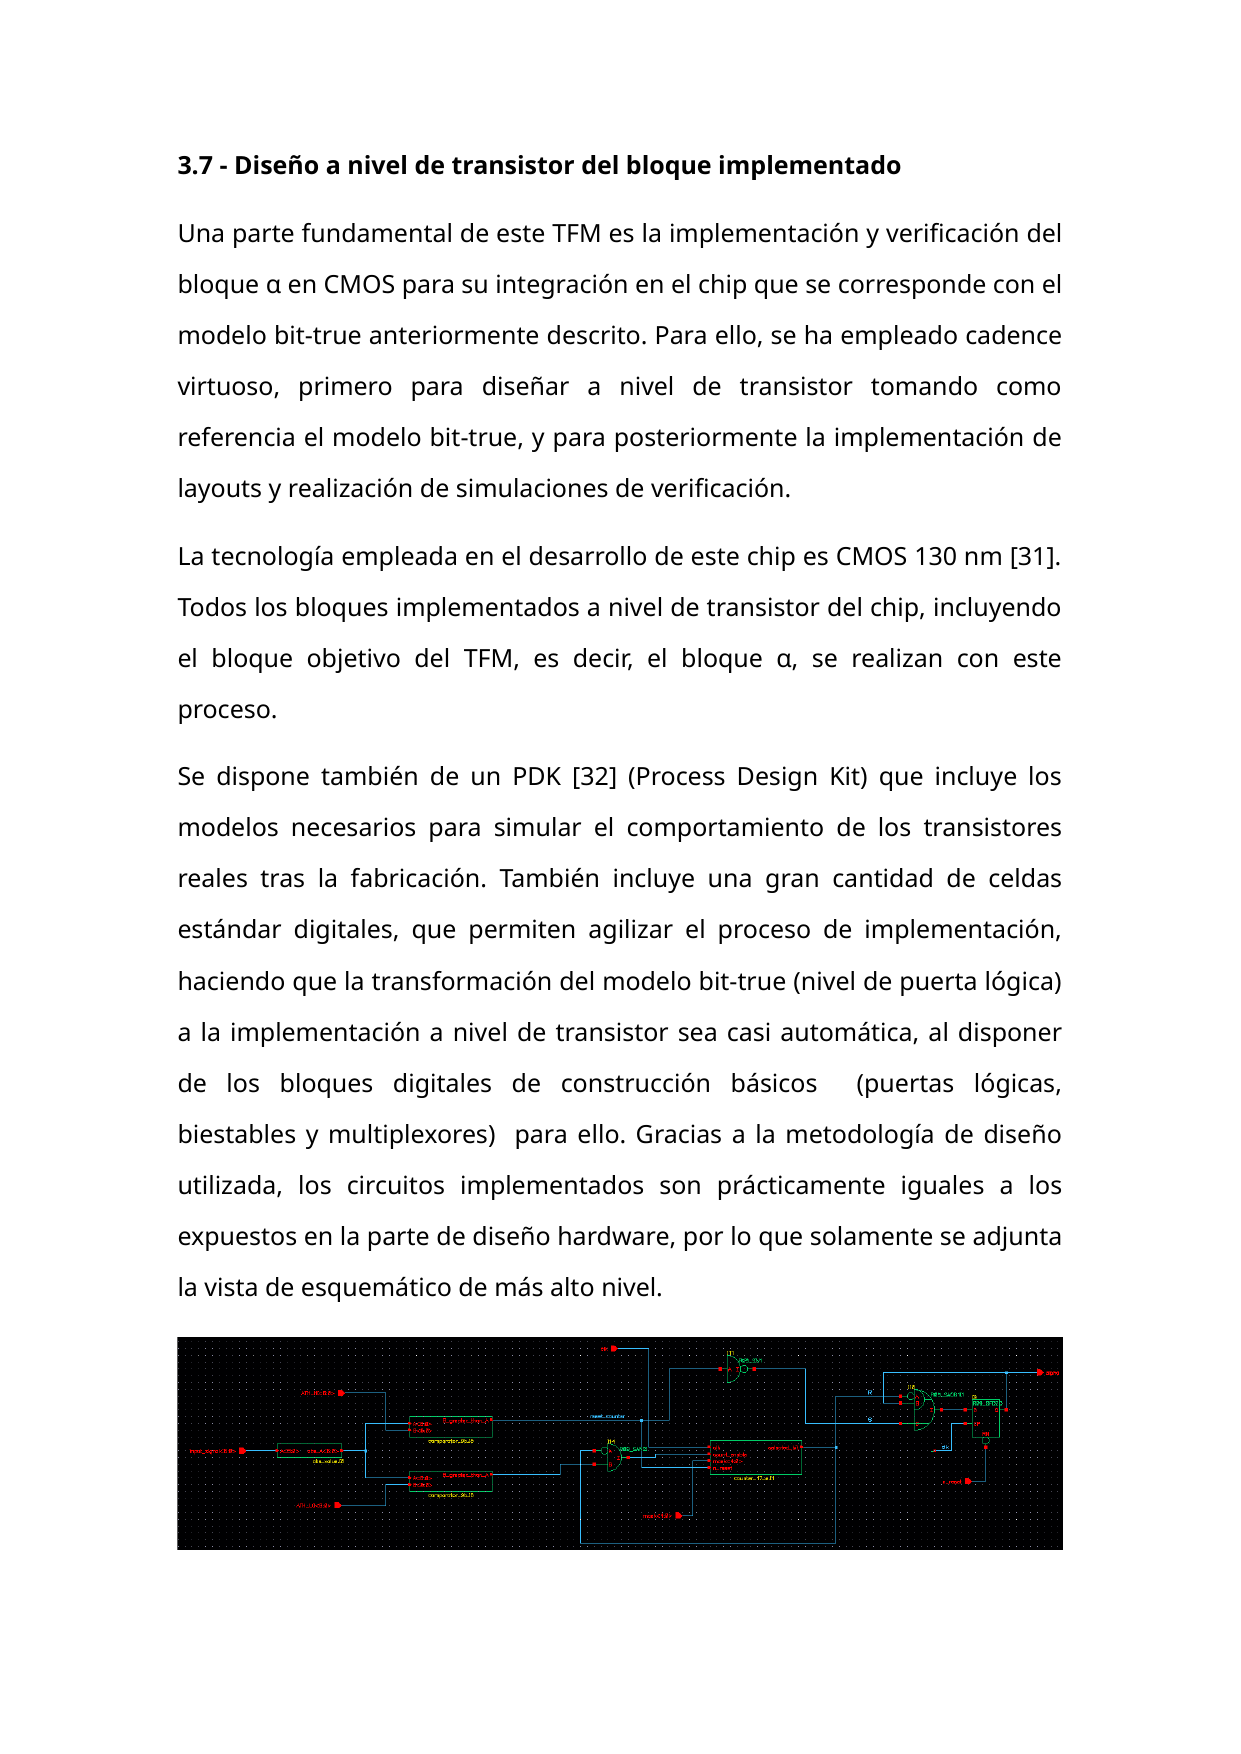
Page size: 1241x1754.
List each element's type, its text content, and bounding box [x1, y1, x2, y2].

text Una parte fundamental de este TFM es la implementación y verificación del bloque α en CMOS para su integración en el chip que se corresponde con el modelo bit-true anteriormente descrito. Para ello, se ha empleado cadence virtuoso, primero para diseñar a nivel de transistor tomando como referencia el modelo bit-true, y para posteriormente la implementación de layouts y realización de simulaciones de verificación. [177, 215, 1063, 504]
text Se dispone también de un PDK [32] (Process Design Kit) que incluye los modelos necesarios para simular el comportamiento de los transistores reales tras la fabricación. También incluye una gran cantidad de celdas estándar digitales, que permiten agilizar el proceso de implementación, haciendo que la transformación del modelo bit-true (nivel de puerta lógica) a la implementación a nivel de transistor sea casi automática, al disponer de los bloques digitales de construcción básicos (puertas lógicas, biestables y multiplexores) para ello. Gracias a la metodología de diseño utilizada, los circuitos implementados son prácticamente iguales a los expuestos en la parte de diseño hardware, por lo que solamente se adjunta la vista de esquemático de más alto nivel. [177, 759, 1063, 1303]
picture [177, 1337, 1063, 1550]
text La tecnología empleada en el desarrollo de este chip es CMOS 130 nm [31]. Todos los bloques implementados a nivel de transistor del chip, incluyendo el bloque objetivo del TFM, es decir, el bloque α, se realizan con este proceso. [177, 538, 1063, 725]
subtitle 3.7 - Diseño a nivel de transistor del bloque implementado [177, 148, 1063, 182]
